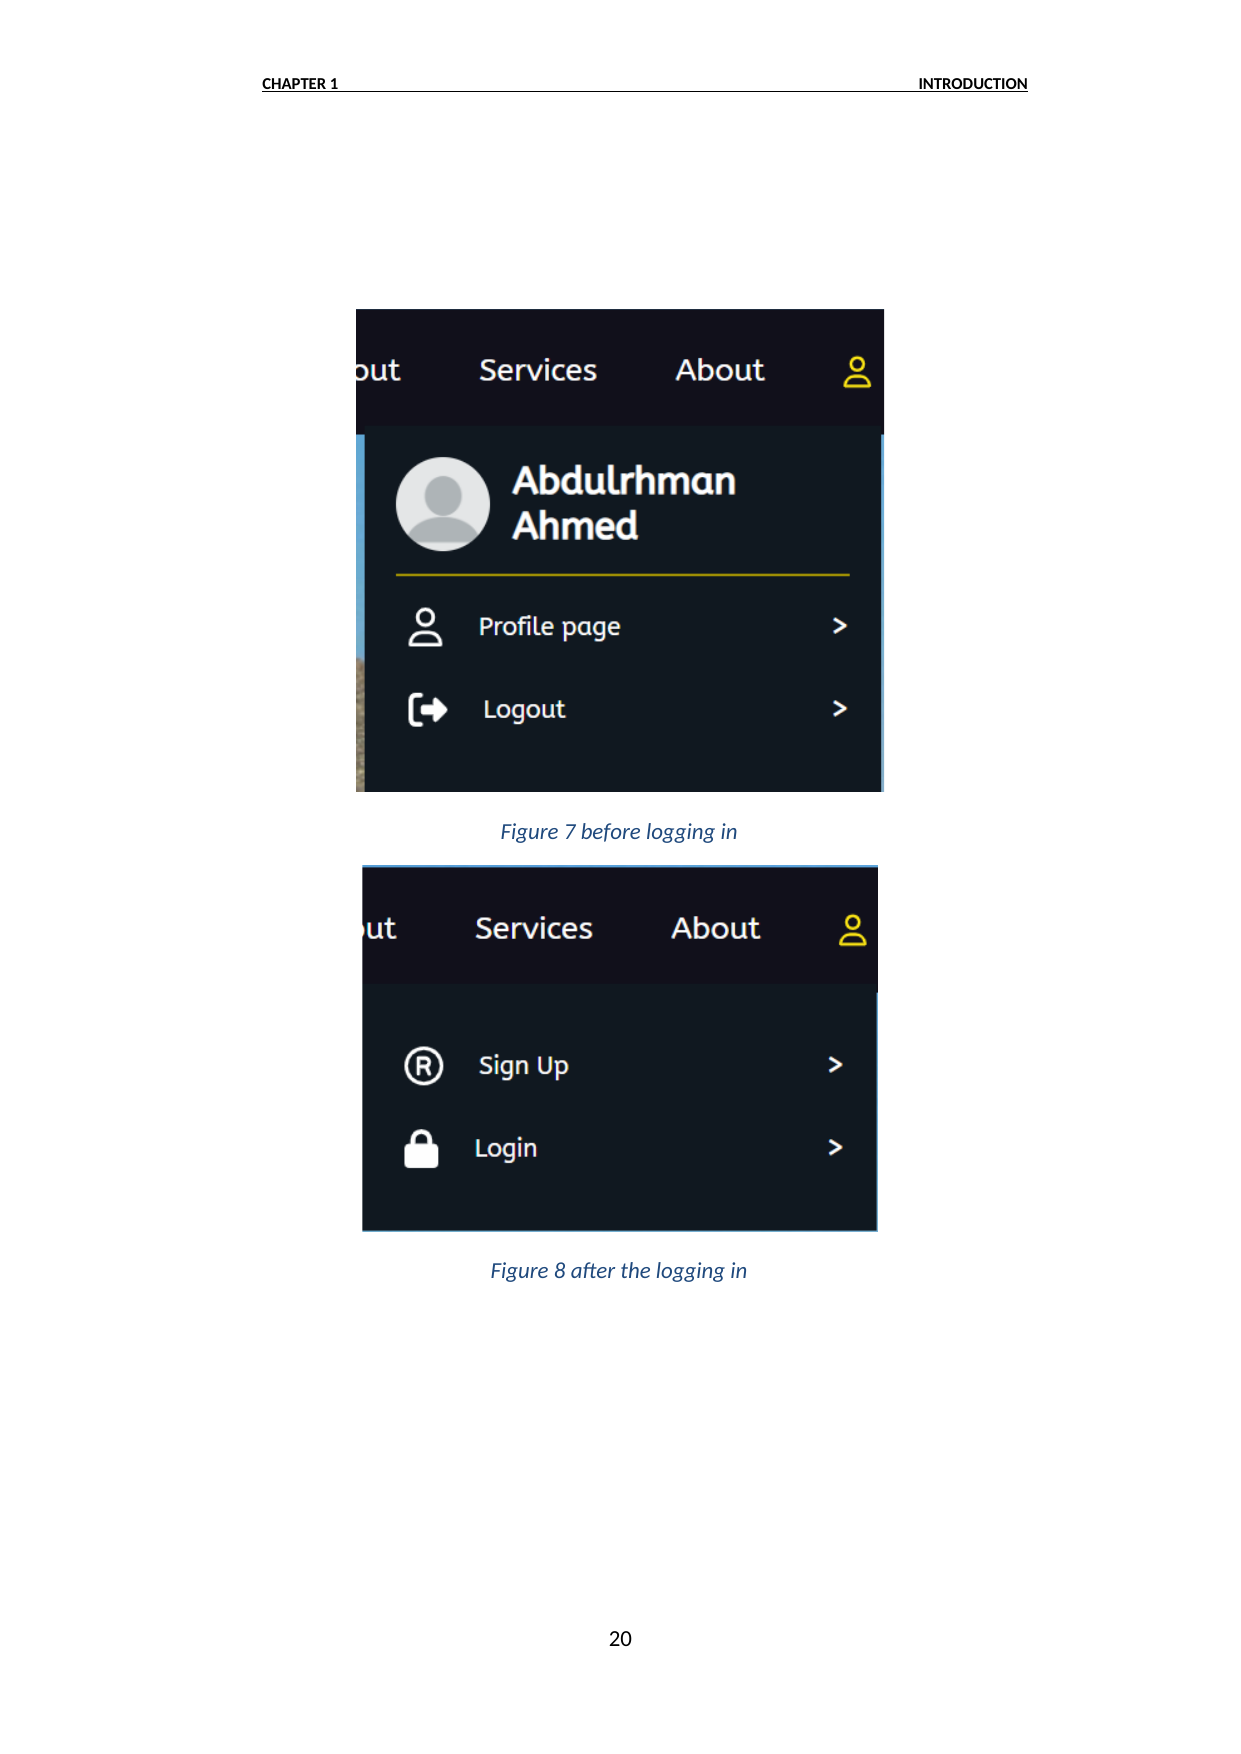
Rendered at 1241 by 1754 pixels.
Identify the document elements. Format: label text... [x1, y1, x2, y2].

picture [362, 865, 878, 1232]
text Figure 7 before logging in [150, 817, 1090, 845]
picture [356, 309, 885, 792]
text Figure 8 after the logging in [150, 1256, 1090, 1284]
